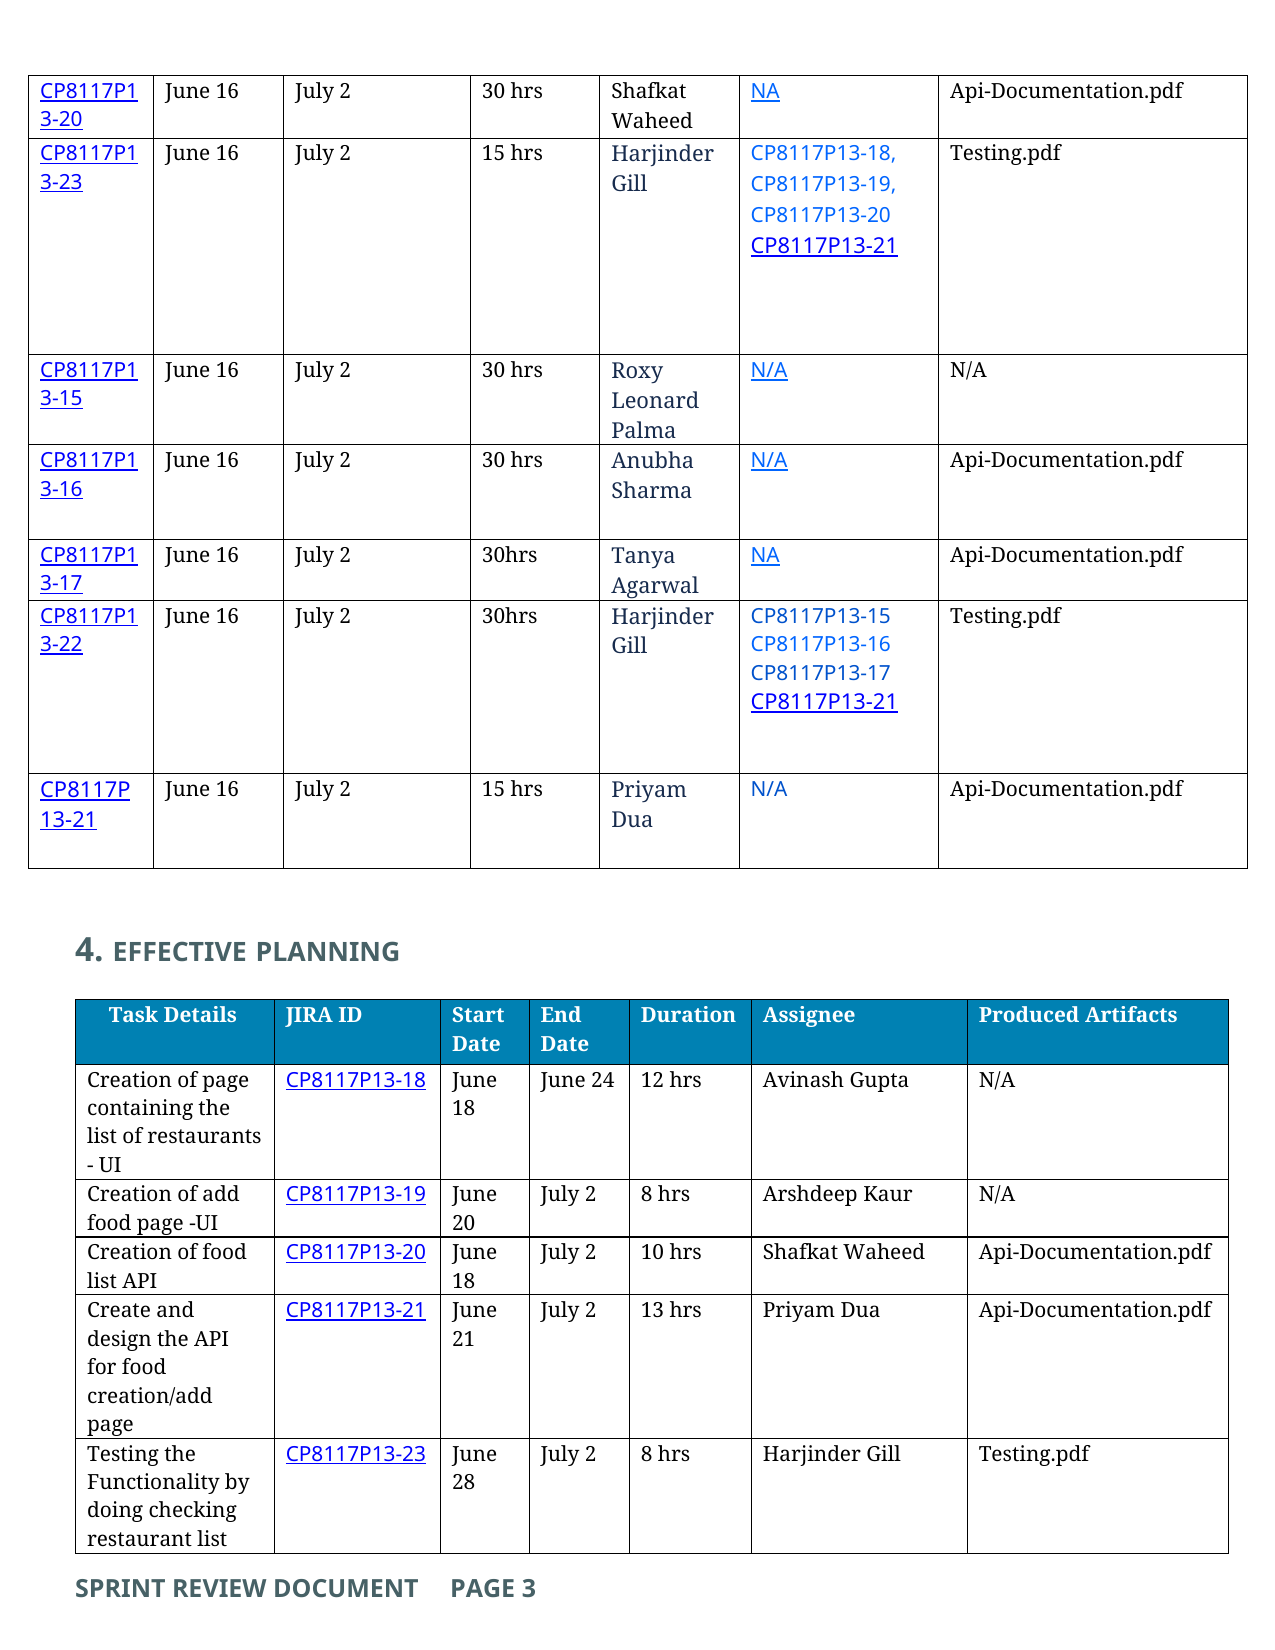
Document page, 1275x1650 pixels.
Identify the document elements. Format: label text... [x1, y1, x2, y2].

table_cell Shafkat Waheed [752, 1238, 967, 1294]
table_cell July 2 [284, 76, 470, 137]
table_cell Creation of add food page -UI [76, 1180, 274, 1236]
table_cell CP8117P13-18 [275, 1065, 440, 1178]
table_cell 30 hrs [471, 445, 599, 539]
table_cell CP8117P13-15 [29, 355, 153, 444]
table_cell Avinash Gupta [752, 1065, 967, 1178]
table_header JIRA ID [275, 1000, 440, 1064]
table_cell July 2 [530, 1439, 629, 1552]
table_cell CP8117P13-20 [275, 1238, 440, 1294]
table_cell NA [740, 76, 938, 137]
table_cell Api-Documentation.pdf [968, 1238, 1228, 1294]
table_cell July 2 [530, 1180, 629, 1236]
table_cell June 24 [530, 1065, 629, 1178]
table_cell Api-Documentation.pdf [939, 76, 1247, 137]
table_header Assignee [752, 1000, 967, 1064]
table_cell Harjinder Gill [600, 601, 739, 773]
table_cell June 16 [154, 774, 283, 867]
table_cell June 16 [154, 445, 283, 539]
table_cell July 2 [530, 1238, 629, 1294]
table_cell Shafkat Waheed [600, 76, 739, 137]
table_cell Testing.pdf [939, 139, 1247, 354]
table_cell 10 hrs [630, 1238, 751, 1294]
table_cell 13 hrs [630, 1295, 751, 1438]
table_cell June 16 [154, 540, 283, 600]
table_cell Testing.pdf [939, 601, 1247, 773]
table_cell Priyam Dua [600, 774, 739, 867]
table_cell July 2 [530, 1295, 629, 1438]
table_cell Harjinder Gill [752, 1439, 967, 1552]
table_header Duration [630, 1000, 751, 1064]
table_cell CP8117P13-22 [29, 601, 153, 773]
table_cell Api-Documentation.pdf [968, 1295, 1228, 1438]
table_cell Creation of food list API [76, 1238, 274, 1294]
table_cell 12 hrs [630, 1065, 751, 1178]
table_cell CP8117P13-20 [29, 76, 153, 137]
table_cell 15 hrs [471, 774, 599, 867]
table_cell 30hrs [471, 601, 599, 773]
table_cell Tanya Agarwal [600, 540, 739, 600]
table_cell Creation of page containing the list of restaurants - UI [76, 1065, 274, 1178]
table_cell N/A [740, 774, 938, 867]
table_cell CP8117P13-16 [29, 445, 153, 539]
table_header Start Date [441, 1000, 529, 1064]
table_cell Api-Documentation.pdf [939, 540, 1247, 600]
table_cell Api-Documentation.pdf [939, 774, 1247, 867]
table_cell Testing.pdf [968, 1439, 1228, 1552]
table_cell June 16 [154, 139, 283, 354]
table_cell July 2 [284, 601, 470, 773]
table_cell Arshdeep Kaur [752, 1180, 967, 1236]
table_cell 30 hrs [471, 355, 599, 444]
table_cell June 18 [441, 1065, 529, 1178]
table_cell CP8117P13-15 CP8117P13-16 CP8117P13-17 CP8117P13-21 [740, 601, 938, 773]
table_cell CP8117P13-17 [29, 540, 153, 600]
table_cell CP8117P13-19 [275, 1180, 440, 1236]
table_cell N/A [740, 445, 938, 539]
table_header End Date [530, 1000, 629, 1064]
table_cell N/A [939, 355, 1247, 444]
table_cell June 20 [441, 1180, 529, 1236]
table_cell Anubha Sharma [600, 445, 739, 539]
table_cell Harjinder Gill [600, 139, 739, 354]
table_header Task Details [76, 1000, 274, 1064]
table_cell NA [740, 540, 938, 600]
table_cell Api-Documentation.pdf [939, 445, 1247, 539]
table_cell CP8117P13-23 [29, 139, 153, 354]
table_cell CP8117P13-18, CP8117P13-19, CP8117P13-20 CP8117P13-21 [740, 139, 938, 354]
table_cell June 16 [154, 355, 283, 444]
table_cell July 2 [284, 445, 470, 539]
table_header Produced Artifacts [968, 1000, 1228, 1064]
table_cell June 28 [441, 1439, 529, 1552]
table_cell N/A [740, 355, 938, 444]
table_cell June 21 [441, 1295, 529, 1438]
table_cell July 2 [284, 540, 470, 600]
table_cell July 2 [284, 355, 470, 444]
table_cell N/A [968, 1065, 1228, 1178]
table_cell 15 hrs [471, 139, 599, 354]
table_cell 8 hrs [630, 1180, 751, 1236]
table_cell 30 hrs [471, 76, 599, 137]
subtitle effective planning [75, 925, 1200, 971]
table_cell CP8117P13-21 [275, 1295, 440, 1438]
table_cell N/A [968, 1180, 1228, 1236]
table_cell July 2 [284, 774, 470, 867]
table_cell June 16 [154, 601, 283, 773]
table_cell June 16 [154, 76, 283, 137]
table_cell 30hrs [471, 540, 599, 600]
table_cell Priyam Dua [752, 1295, 967, 1438]
table_cell June 18 [441, 1238, 529, 1294]
table_cell CP8117P13-21 [29, 774, 153, 867]
table_cell CP8117P13-23 [275, 1439, 440, 1552]
table_cell Roxy Leonard Palma [600, 355, 739, 444]
table_cell 8 hrs [630, 1439, 751, 1552]
table_cell Create and design the API for food creation/add page [76, 1295, 274, 1438]
table_cell Testing the Functionality by doing checking restaurant list [76, 1439, 274, 1552]
table_cell July 2 [284, 139, 470, 354]
